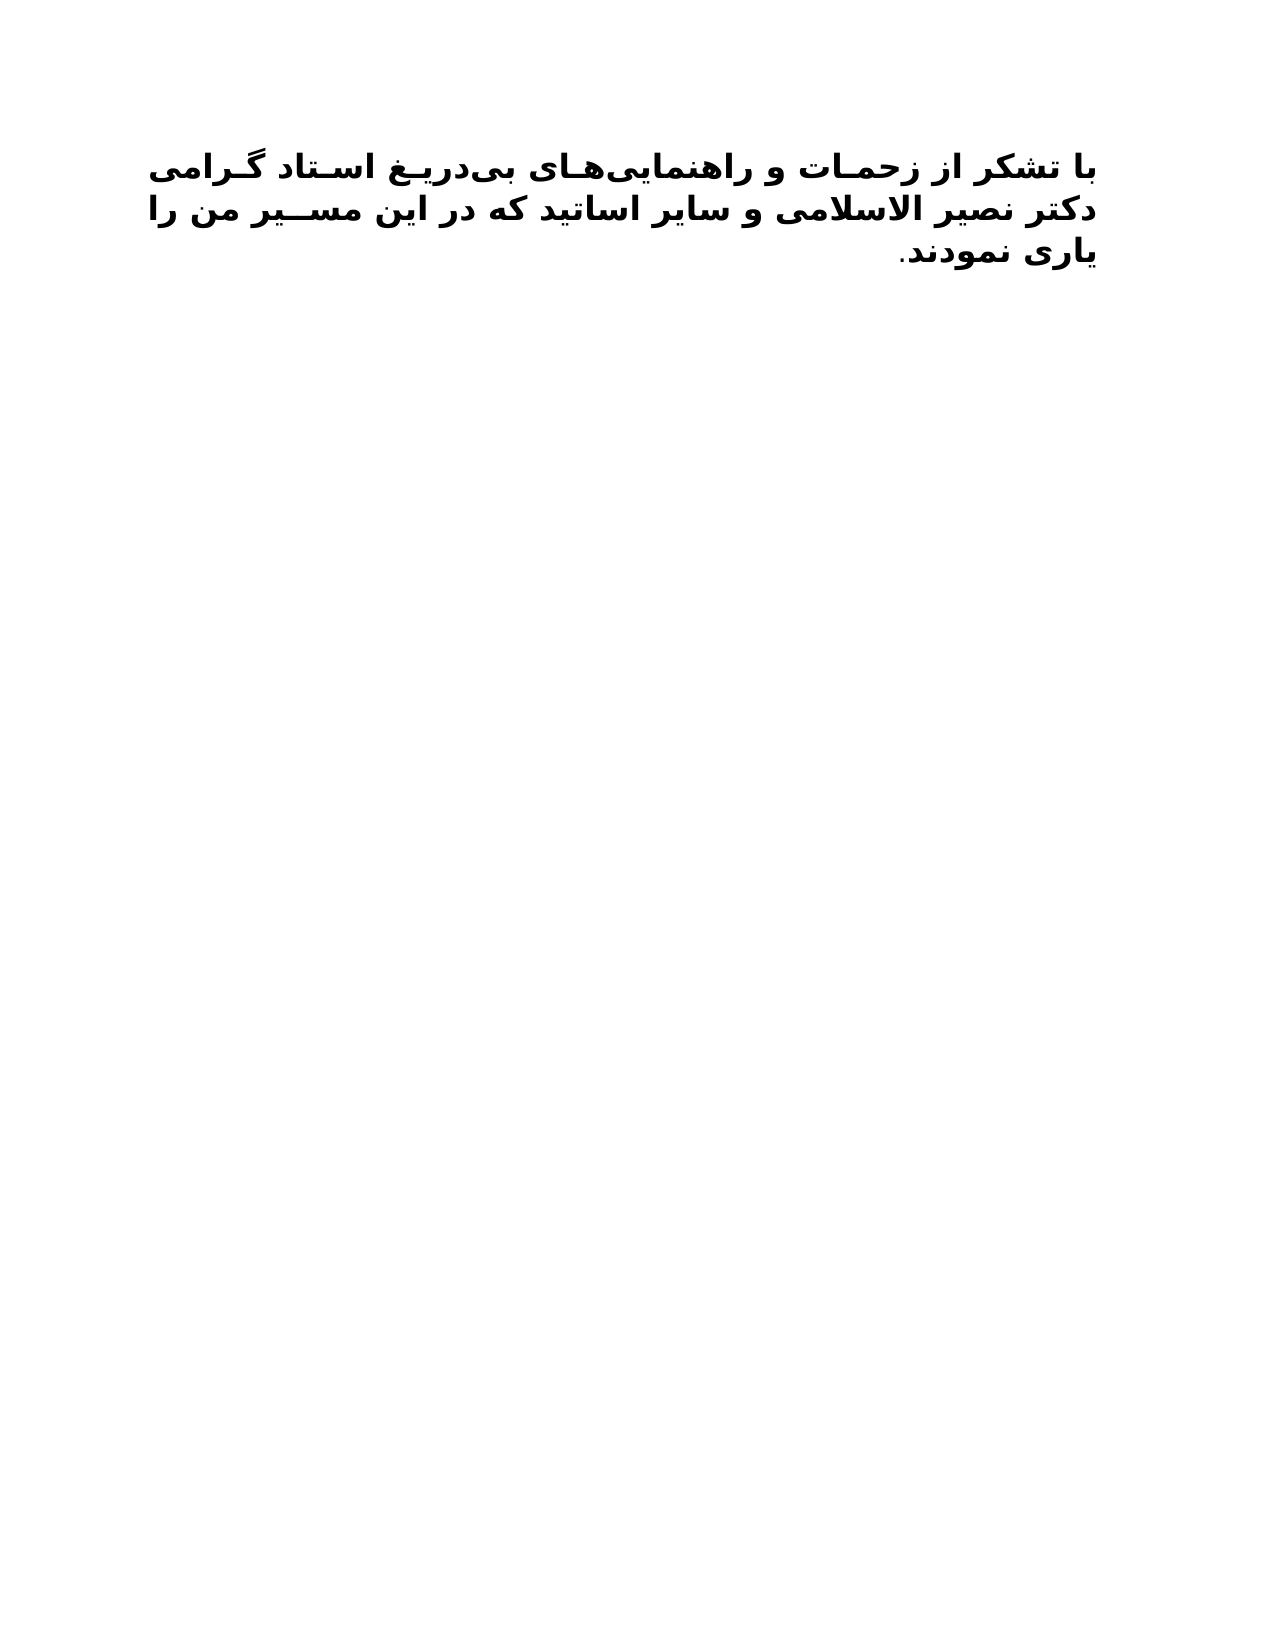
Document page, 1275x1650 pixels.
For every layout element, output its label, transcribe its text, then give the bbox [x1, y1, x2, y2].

text با تشکر از زحمات و راهنمایی‌های بی‌دریغ استاد گرامی دکتر نصیر الاسلامی و سایر اساتید که در این مسیر من را یاری نمودند. [148, 148, 1098, 270]
